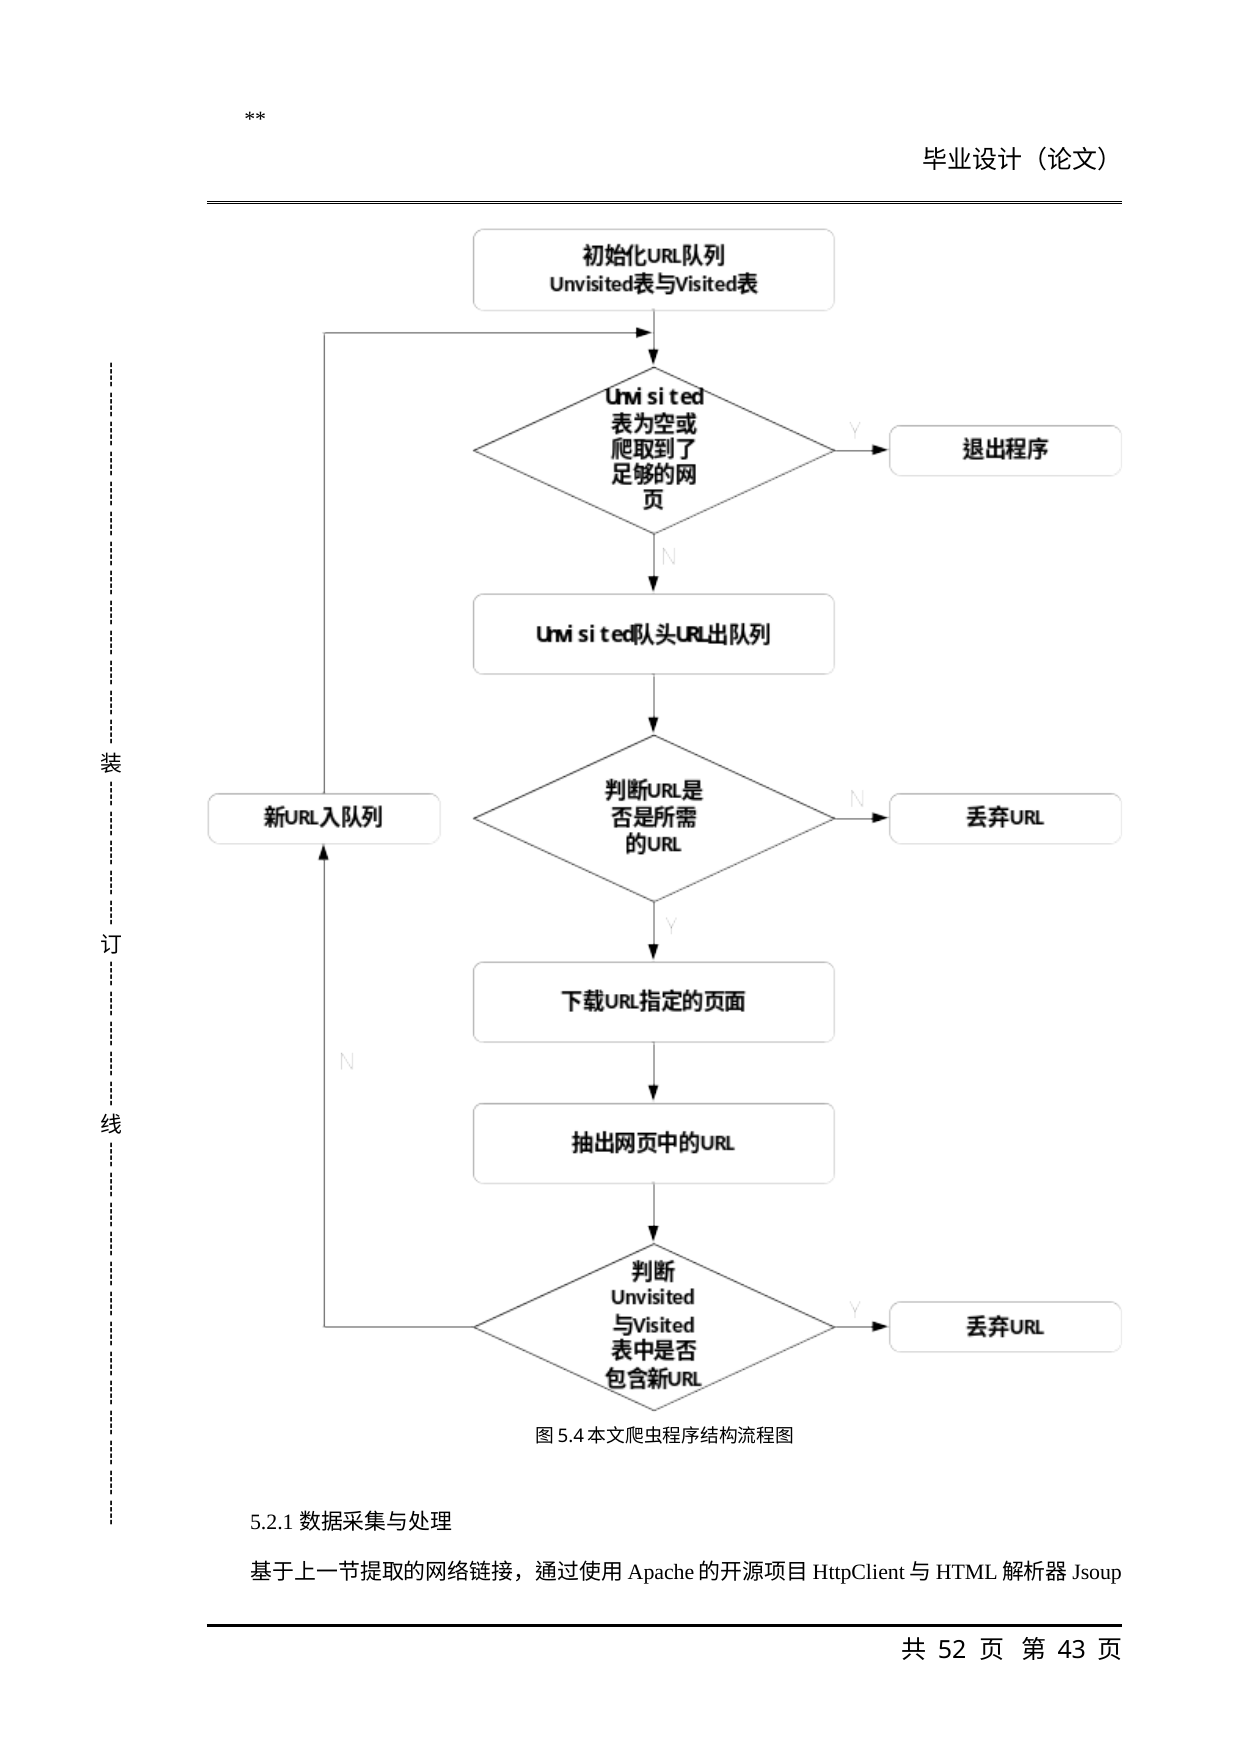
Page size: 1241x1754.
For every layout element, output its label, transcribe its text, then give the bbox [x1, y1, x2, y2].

subtitle 5.2.1 数据采集与处理 [207, 1500, 1122, 1537]
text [207, 1550, 1122, 1587]
text 图5.4本文爬虫程序结构流程图 [207, 1412, 1122, 1450]
